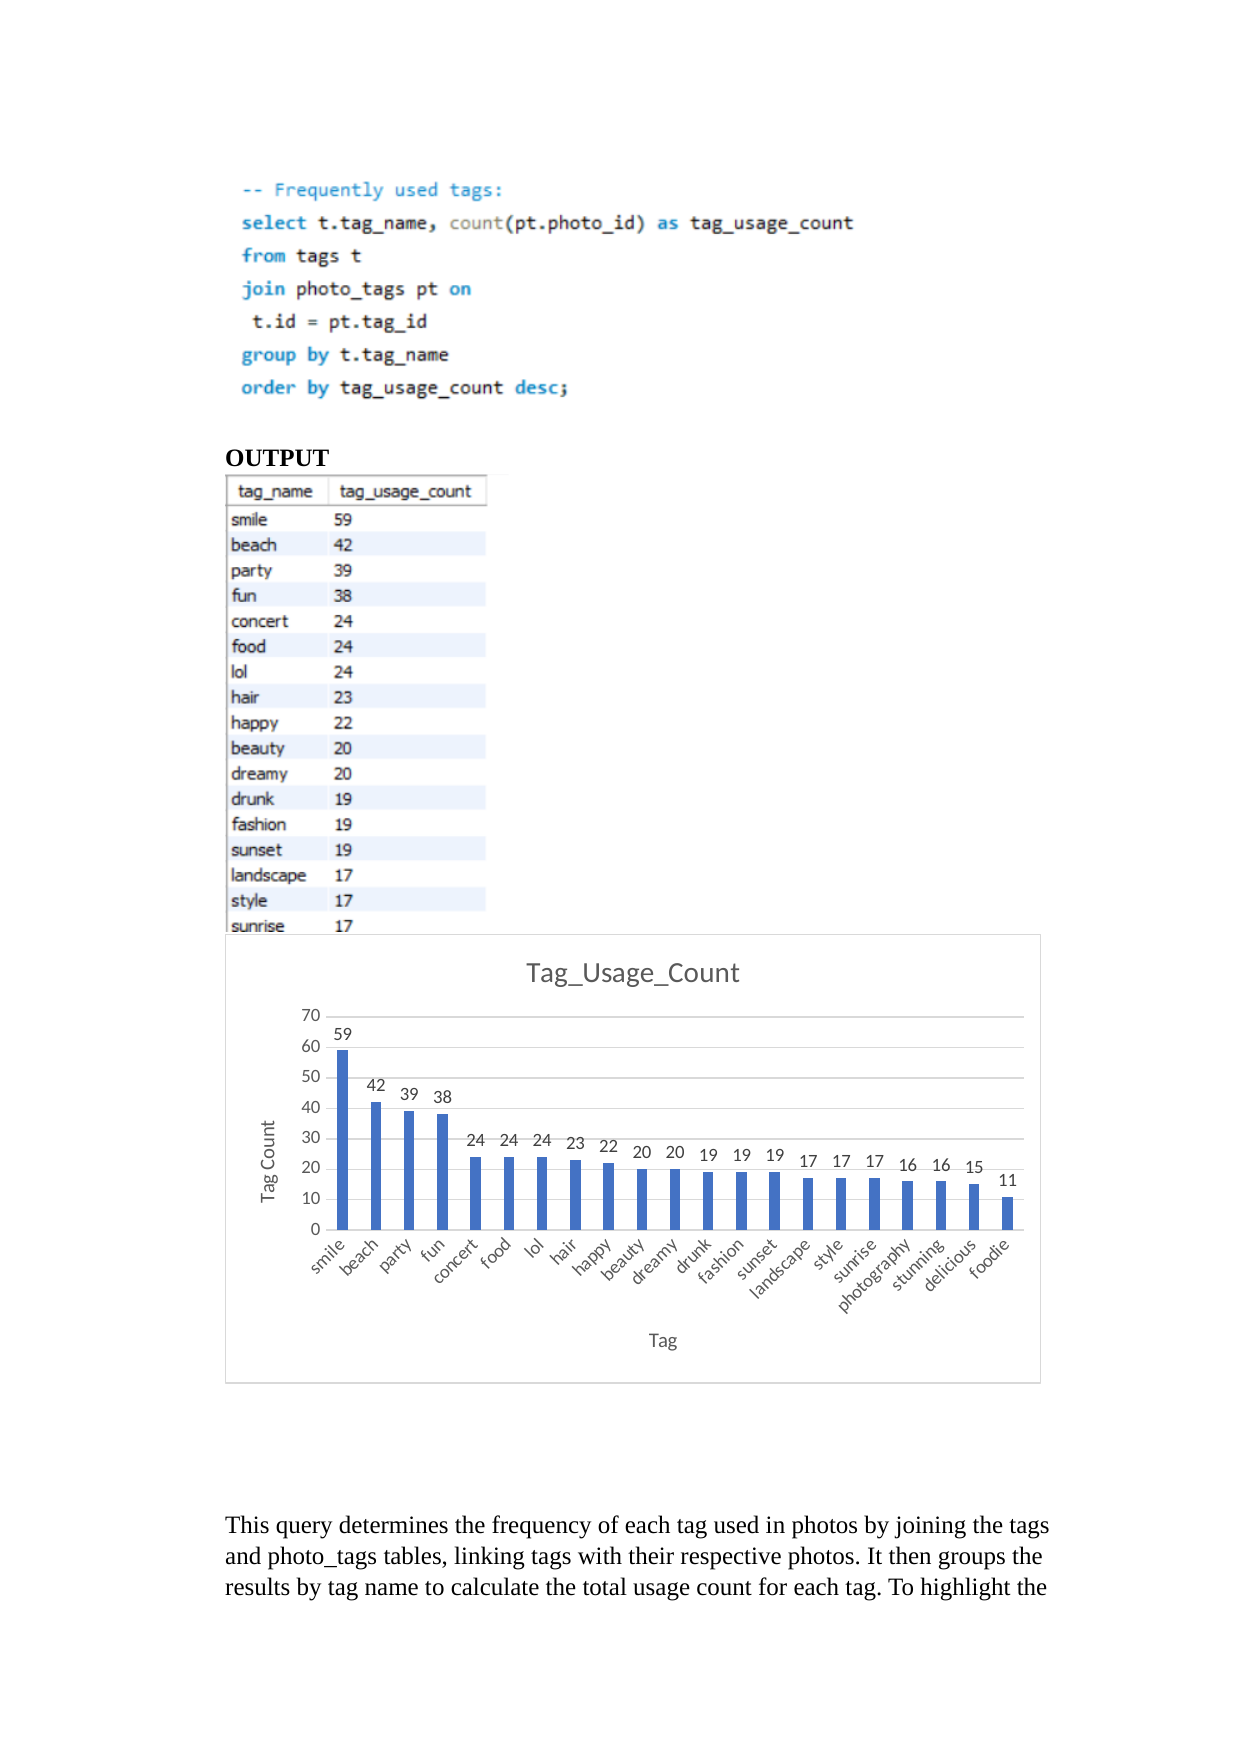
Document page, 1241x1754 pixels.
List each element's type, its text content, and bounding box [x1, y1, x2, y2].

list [225, 1510, 1090, 1601]
picture [225, 474, 509, 932]
list OUTPUT [225, 443, 1090, 472]
picture [225, 181, 914, 441]
